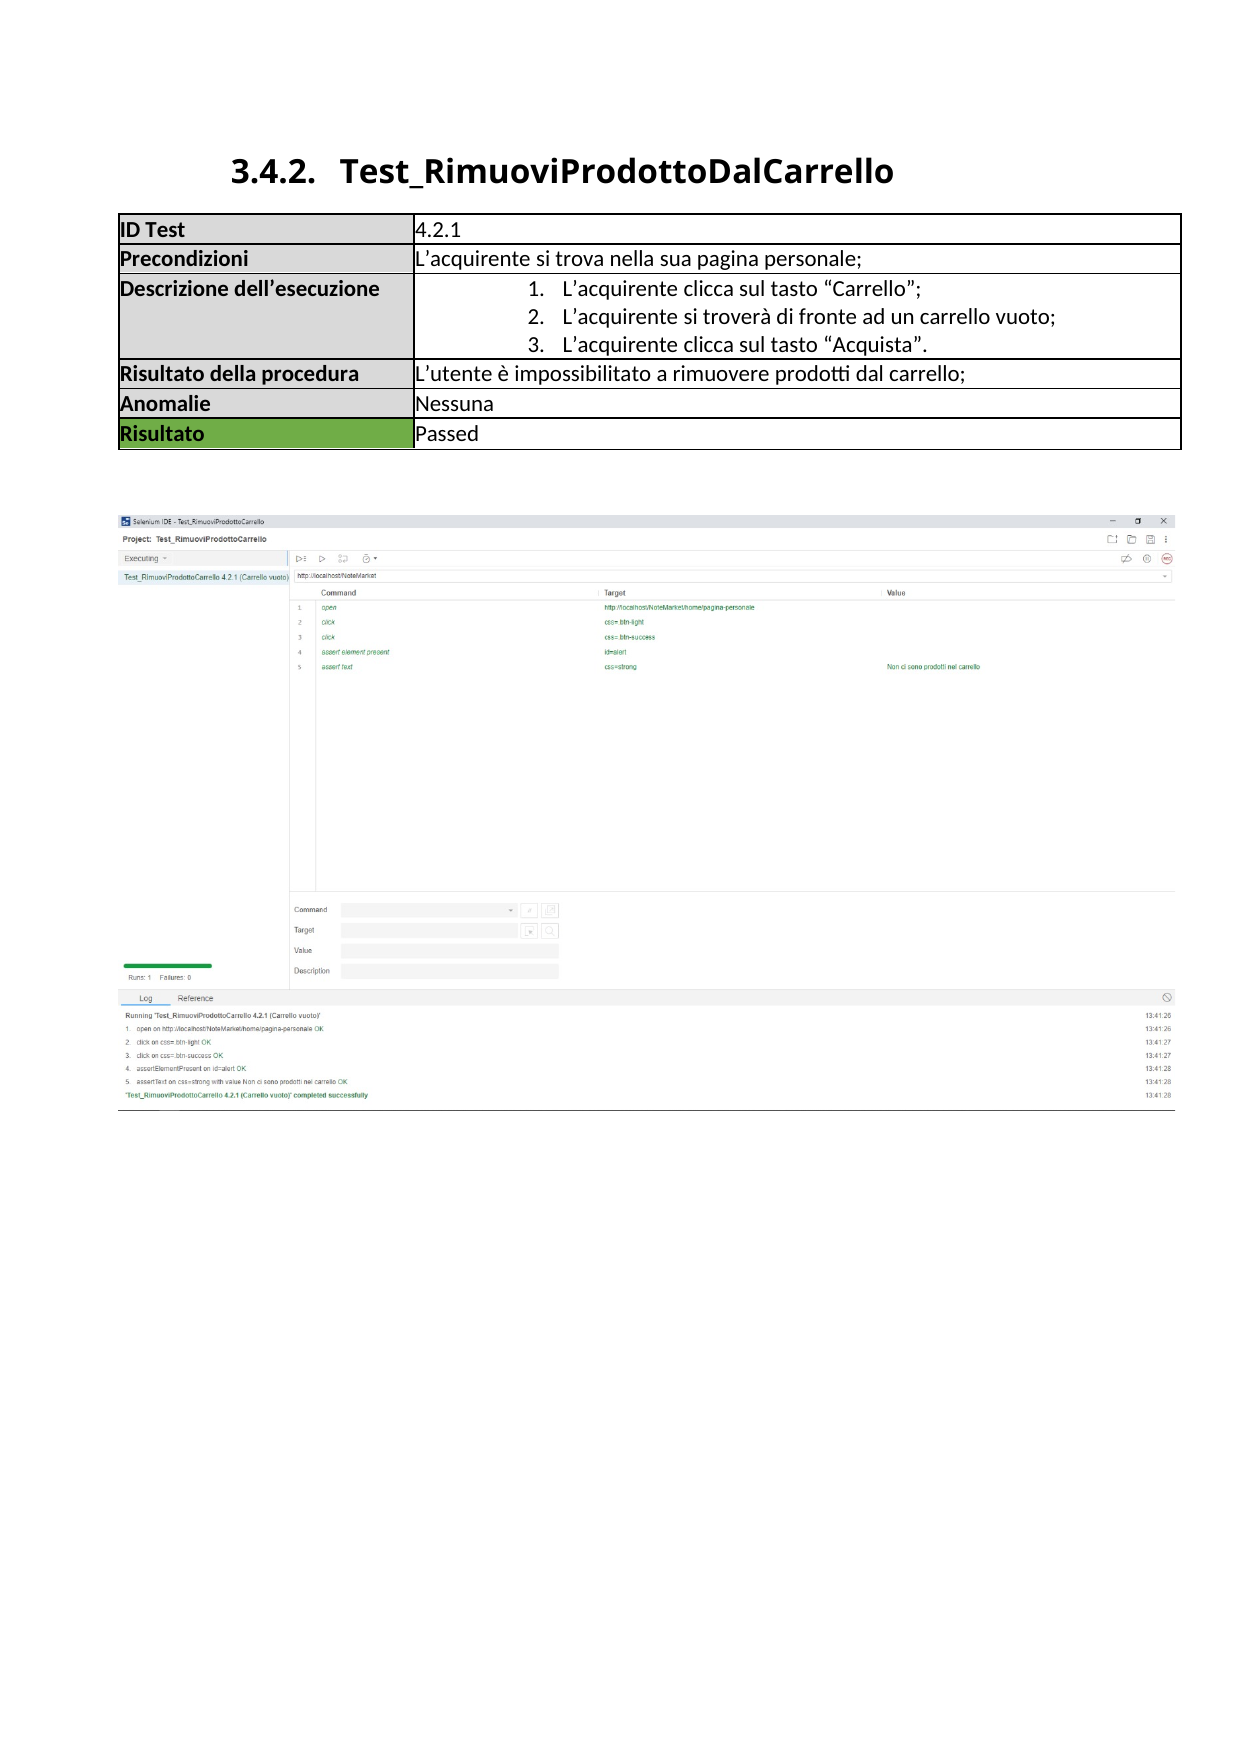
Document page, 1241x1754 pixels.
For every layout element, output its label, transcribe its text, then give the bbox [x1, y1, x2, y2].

table_cell Anomalie [120, 389, 413, 417]
table_cell Passed [415, 419, 1180, 448]
table_cell L’utente è impossibilitato a rimuovere prodotti dal carrello; [415, 360, 1180, 388]
table_cell Risultato della procedura [120, 360, 413, 388]
list Test_RimuoviProdottoDalCarrello [231, 148, 1122, 193]
table_cell L’acquirente si trova nella sua pagina personale; [415, 245, 1180, 272]
table_header ID Test [120, 215, 413, 243]
table_cell Nessuna [415, 389, 1180, 417]
picture [118, 515, 1176, 1111]
table_cell Descrizione dell’esecuzione [120, 274, 413, 358]
table_cell L’acquirente clicca sul tasto “Carrello”; L’acquirente si troverà di fronte ad un carrello vuoto; L’acquirente clicca sul tasto “Acquista”. [415, 274, 1180, 358]
table_header 4.2.1 [415, 215, 1180, 243]
table_cell Precondizioni [120, 245, 413, 272]
table_cell Risultato [120, 419, 413, 448]
